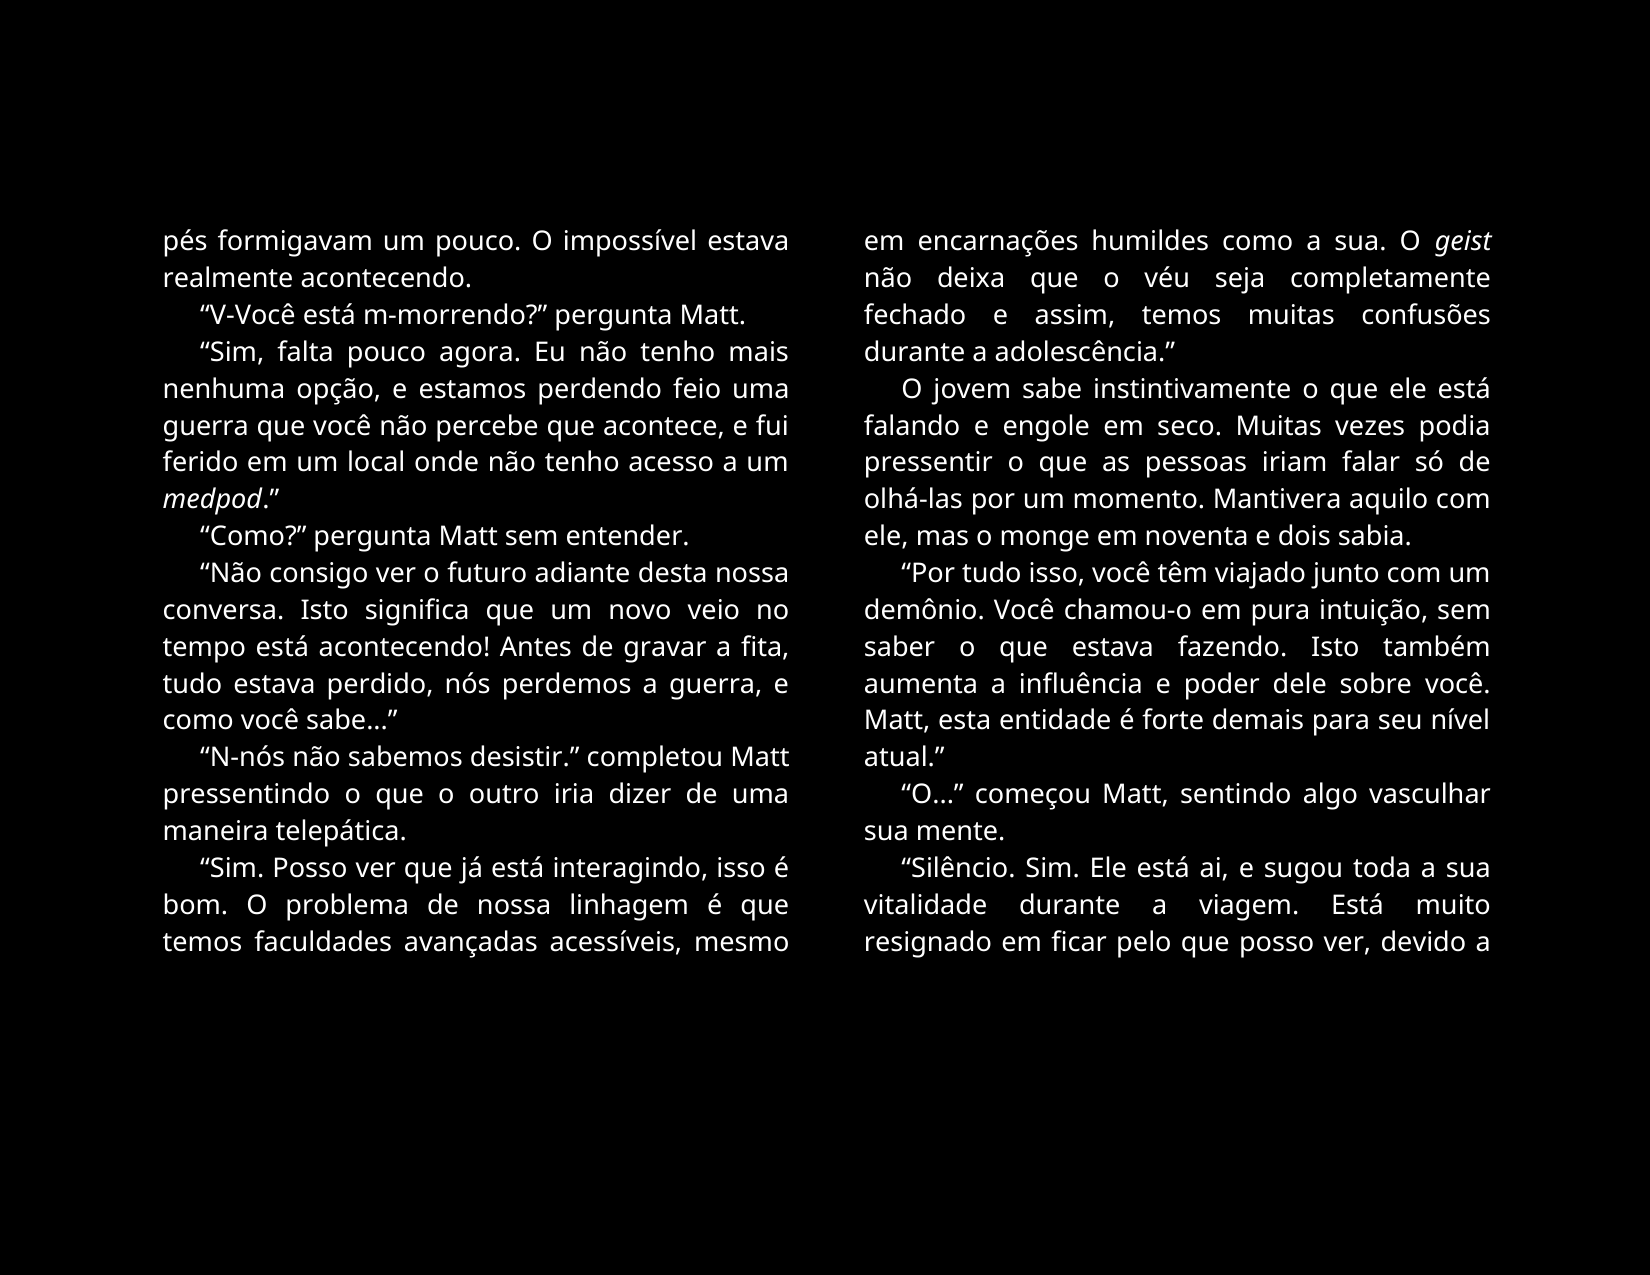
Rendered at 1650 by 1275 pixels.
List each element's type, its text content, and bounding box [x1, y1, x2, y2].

text “Sim, falta pouco agora. Eu não tenho mais nenhuma opção, e estamos perdendo feio uma guerra que você não percebe que acontece, e fui ferido em um local onde não tenho acesso a um medpod.” [162, 332, 790, 517]
text “N-nós não sabemos desistir.” completou Matt pressentindo o que o outro iria dizer de uma maneira telepática. [162, 738, 790, 848]
text “Sim. Posso ver que já está interagindo, isso é bom. O problema de nossa linhagem é que temos faculdades avançadas acessíveis, mesmo em encarnações humildes como a sua. O geist não deixa que o véu seja completamente fechado e assim, temos muitas confusões durante a adolescência.” [162, 848, 790, 959]
text “Por tudo isso, você têm viajado junto com um demônio. Você chamou-o em pura intuição, sem saber o que estava fazendo. Isto também aumenta a influência e poder dele sobre você. Matt, esta entidade é forte demais para seu nível atual.” [864, 553, 1491, 775]
text “V-Você está m-morrendo?” pergunta Matt. [162, 295, 790, 332]
text “Sim. Posso ver que já está interagindo, isso é bom. O problema de nossa linhagem é que temos faculdades avançadas acessíveis, mesmo em encarnações humildes como a sua. O geist não deixa que o véu seja completamente fechado e assim, temos muitas confusões durante a adolescência.” [864, 222, 1491, 369]
text O jovem sabe instintivamente o que ele está falando e engole em seco. Muitas vezes podia pressentir o que as pessoas iriam falar só de olhá-las por um momento. Mantivera aquilo com ele, mas o monge em noventa e dois sabia. [864, 369, 1491, 553]
text “O...” começou Matt, sentindo algo vasculhar sua mente. [864, 775, 1491, 848]
text “Como?” pergunta Matt sem entender. [162, 517, 790, 553]
text “Não consigo ver o futuro adiante desta nossa conversa. Isto significa que um novo veio no tempo está acontecendo! Antes de gravar a fita, tudo estava perdido, nós perdemos a guerra, e como você sabe...” [162, 553, 790, 738]
